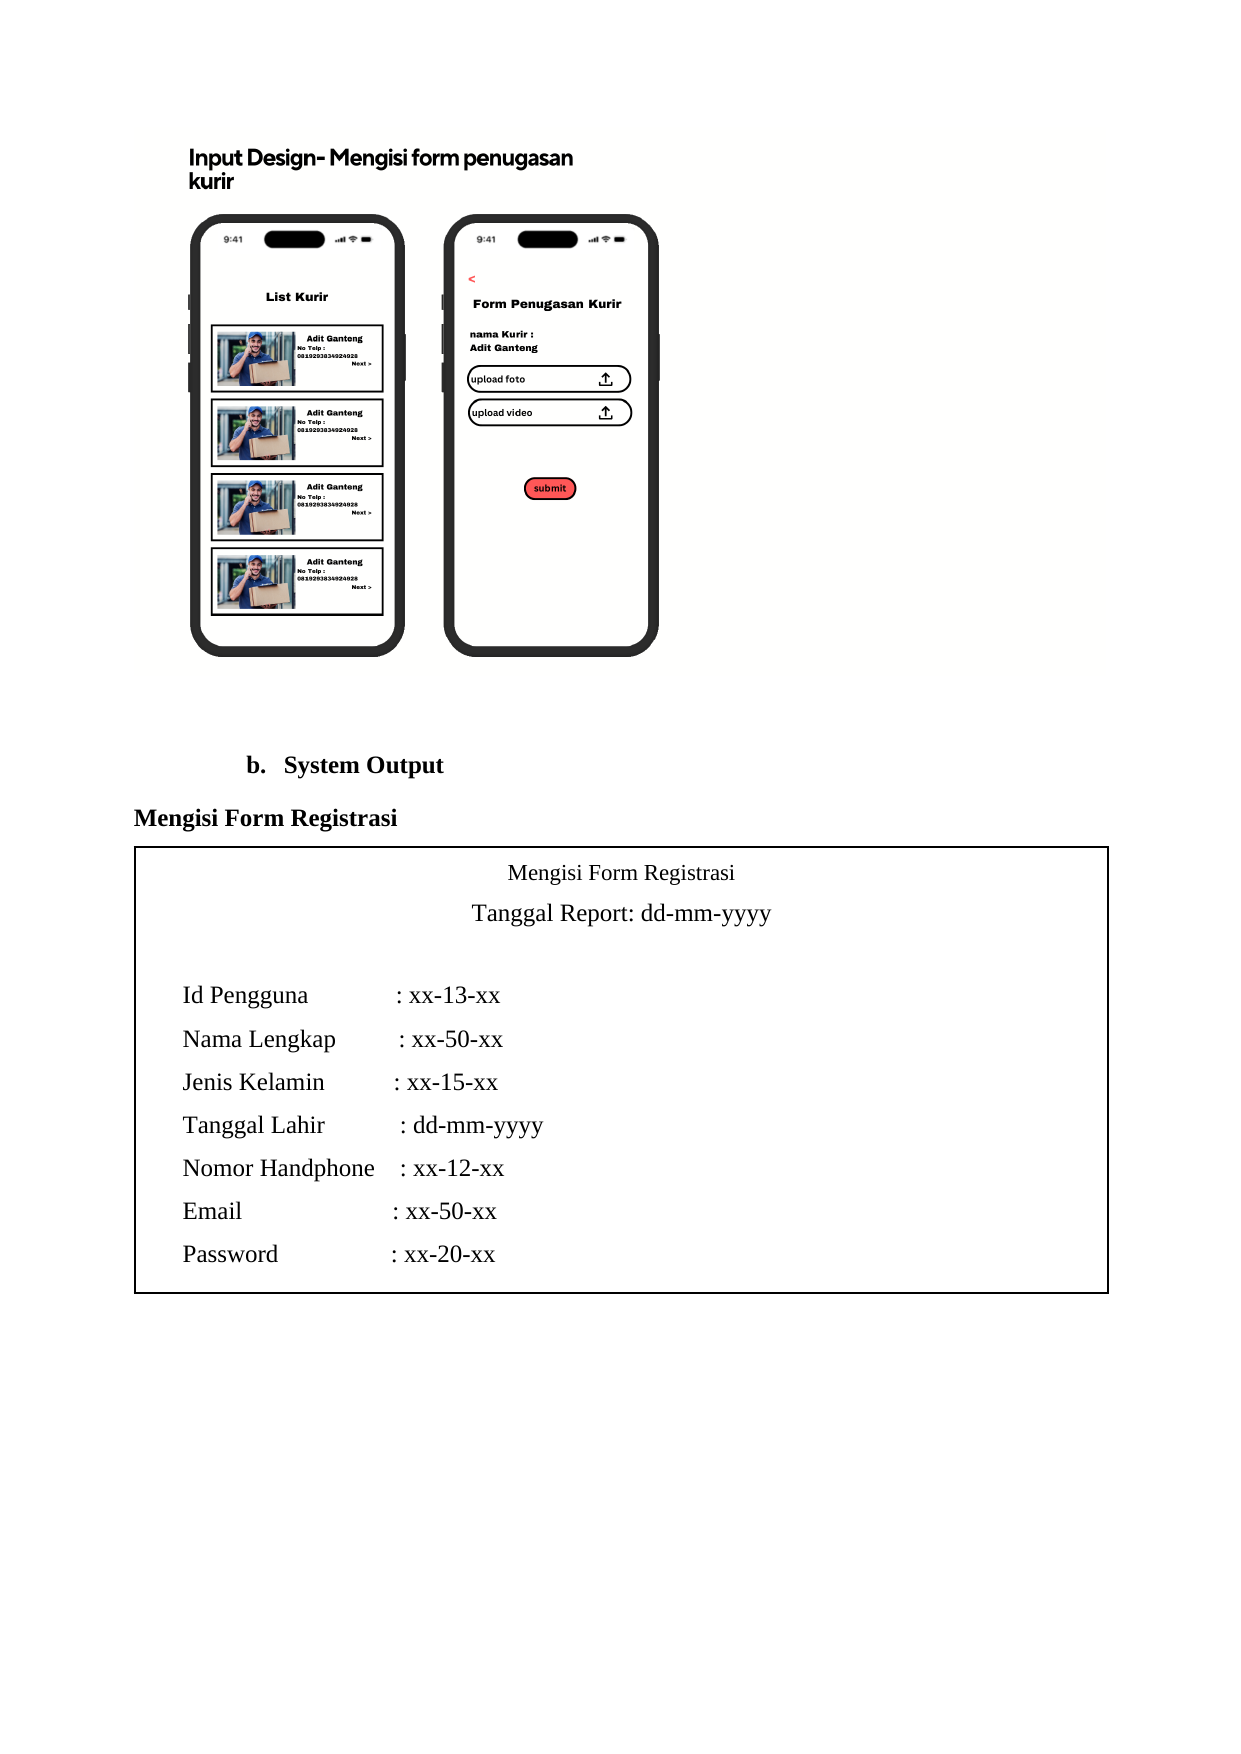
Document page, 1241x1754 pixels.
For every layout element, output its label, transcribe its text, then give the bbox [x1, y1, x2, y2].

list System Output [246, 750, 873, 779]
picture [133, 127, 1107, 676]
text Mengisi Form Registrasi [133, 803, 873, 832]
